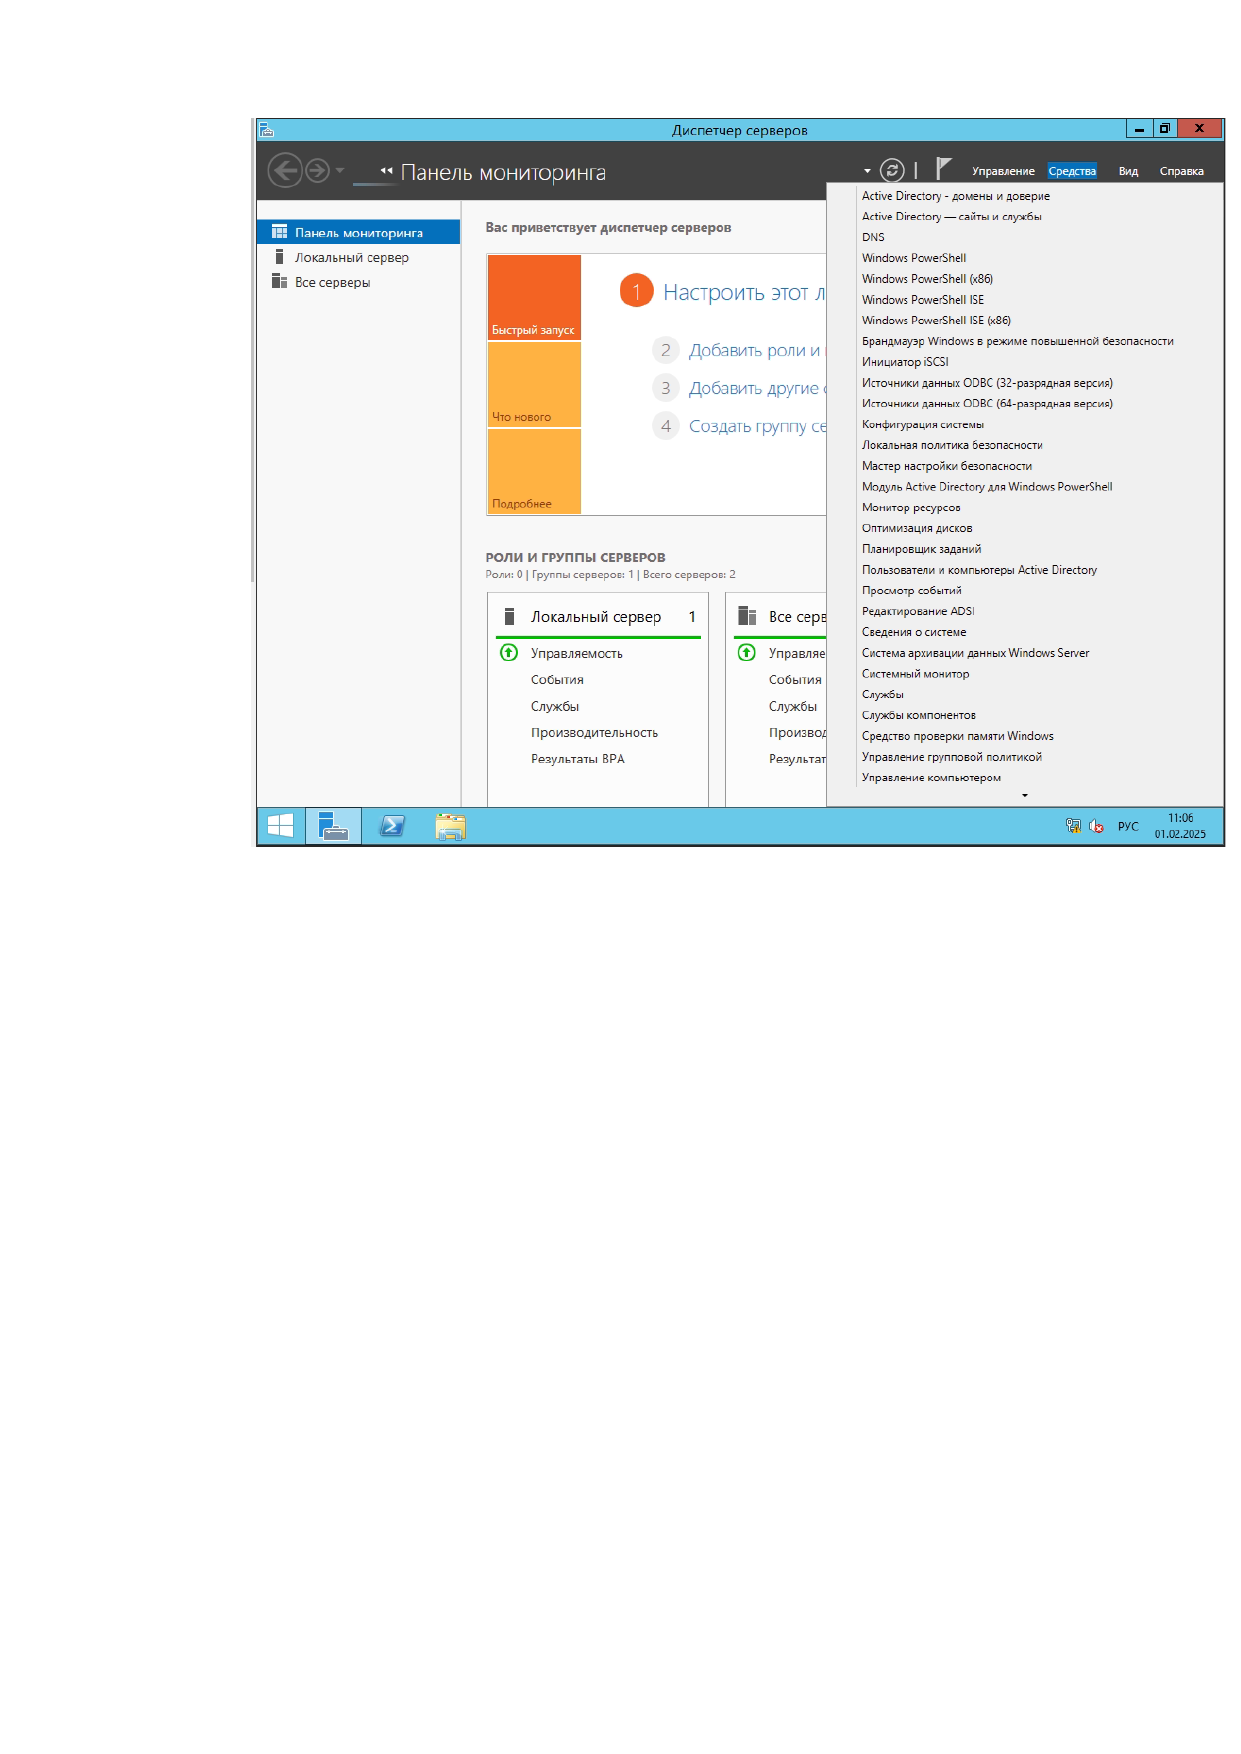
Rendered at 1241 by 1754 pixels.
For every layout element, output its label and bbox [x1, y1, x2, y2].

picture [251, 118, 1226, 847]
